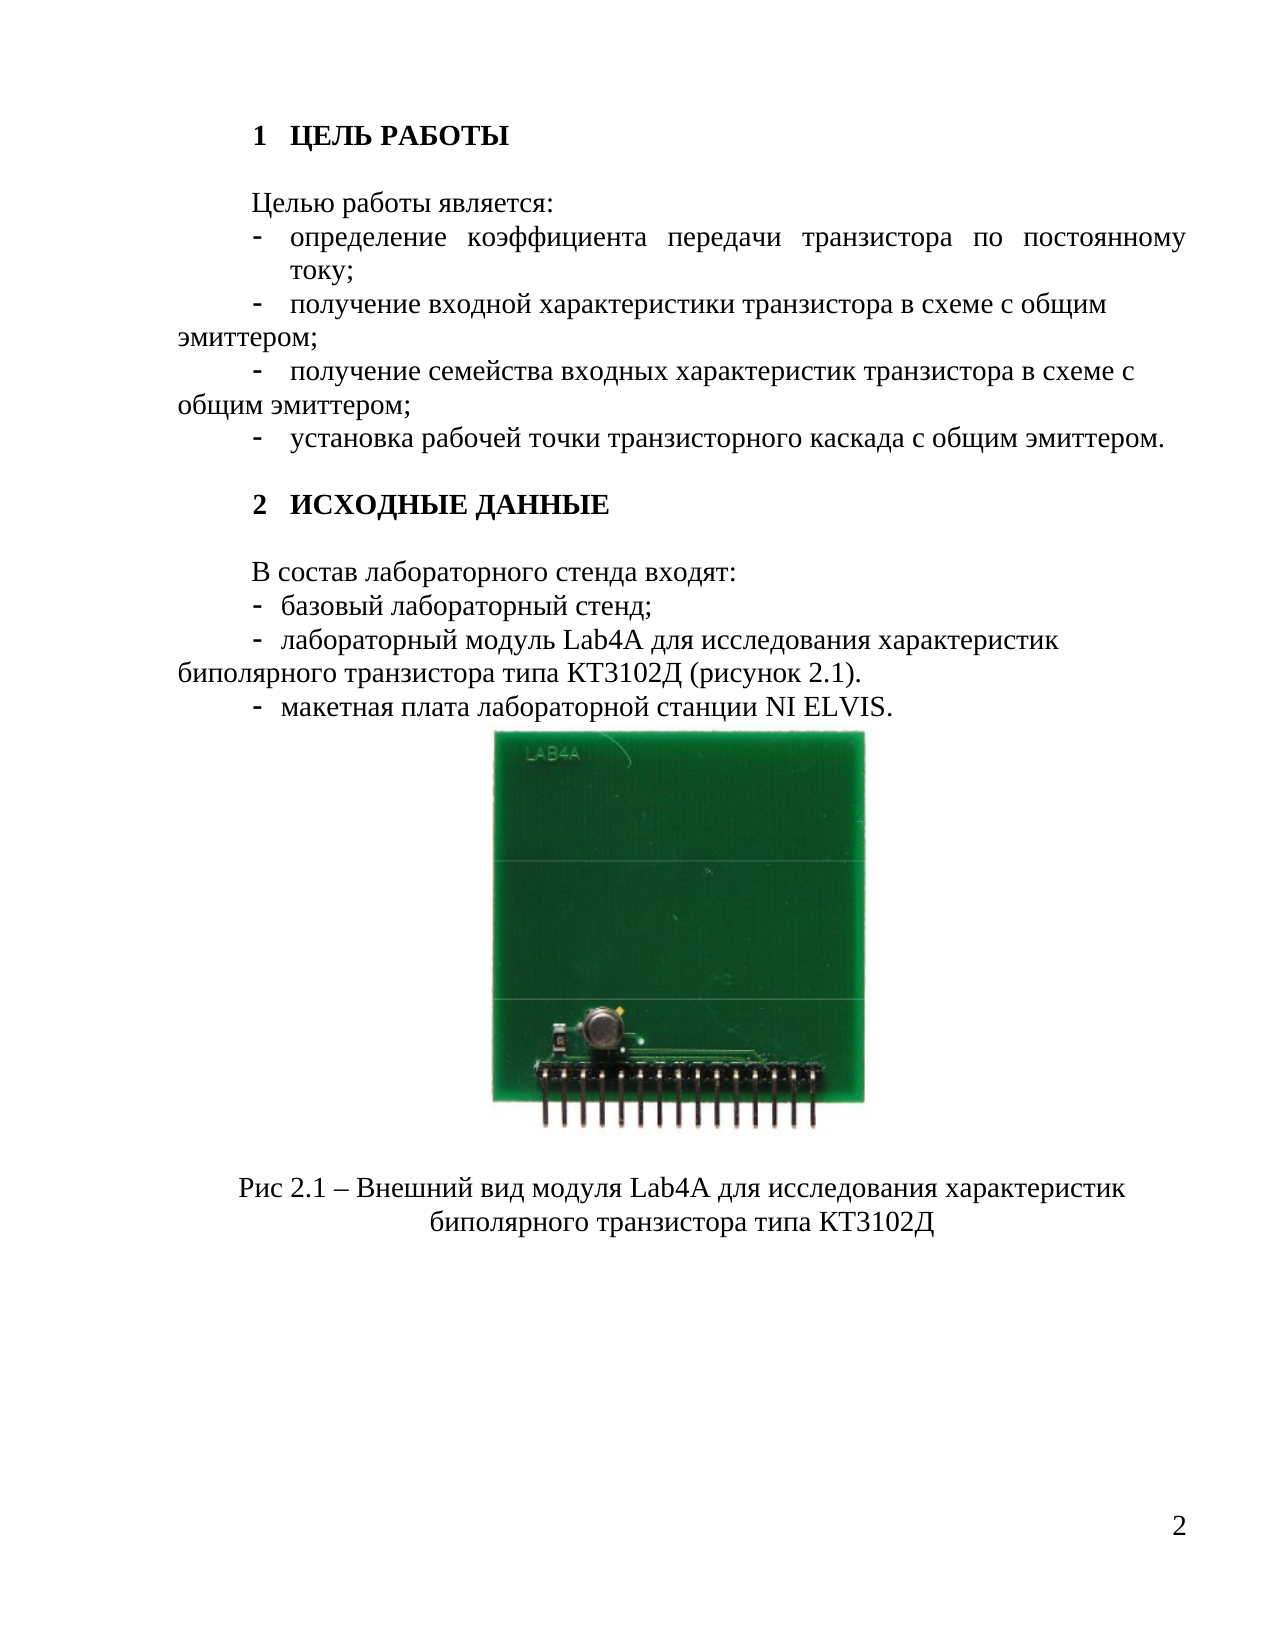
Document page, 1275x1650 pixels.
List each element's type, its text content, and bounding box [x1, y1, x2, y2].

text биполярного транзистора типа КТ3102Д (рисунок 2.1). [177, 655, 1186, 689]
list В состав лабораторного стенда входят: [251, 554, 1186, 588]
list макетная плата лабораторной станции NI ELVIS. [252, 689, 1186, 723]
picture [489, 722, 874, 1137]
list базовый лабораторный стенд; [252, 588, 1186, 622]
list получение семейства входных характеристик транзистора в схеме с [252, 353, 1186, 387]
list Рис 2.1 – Внешний вид модуля Lab4A для исследования характеристик биполярного транзистора типа КТ3102Д [177, 1170, 1186, 1237]
list определение коэффициента передачи транзистора по постоянному току; [252, 219, 1186, 286]
list получение входной характеристики транзистора в схеме с общим [252, 286, 1186, 319]
text общим эмиттером; [177, 387, 1186, 420]
list ИСХОДНЫЕ ДАННЫЕ [252, 487, 1186, 521]
text эмиттером; [177, 319, 1186, 353]
text Целью работы является: [177, 185, 1186, 219]
list установка рабочей точки транзисторного каскада с общим эмиттером. [252, 420, 1186, 454]
list ЦЕЛЬ РАБОТЫ [252, 118, 1186, 152]
list лабораторный модуль Lab4A для исследования характеристик [252, 622, 1186, 655]
